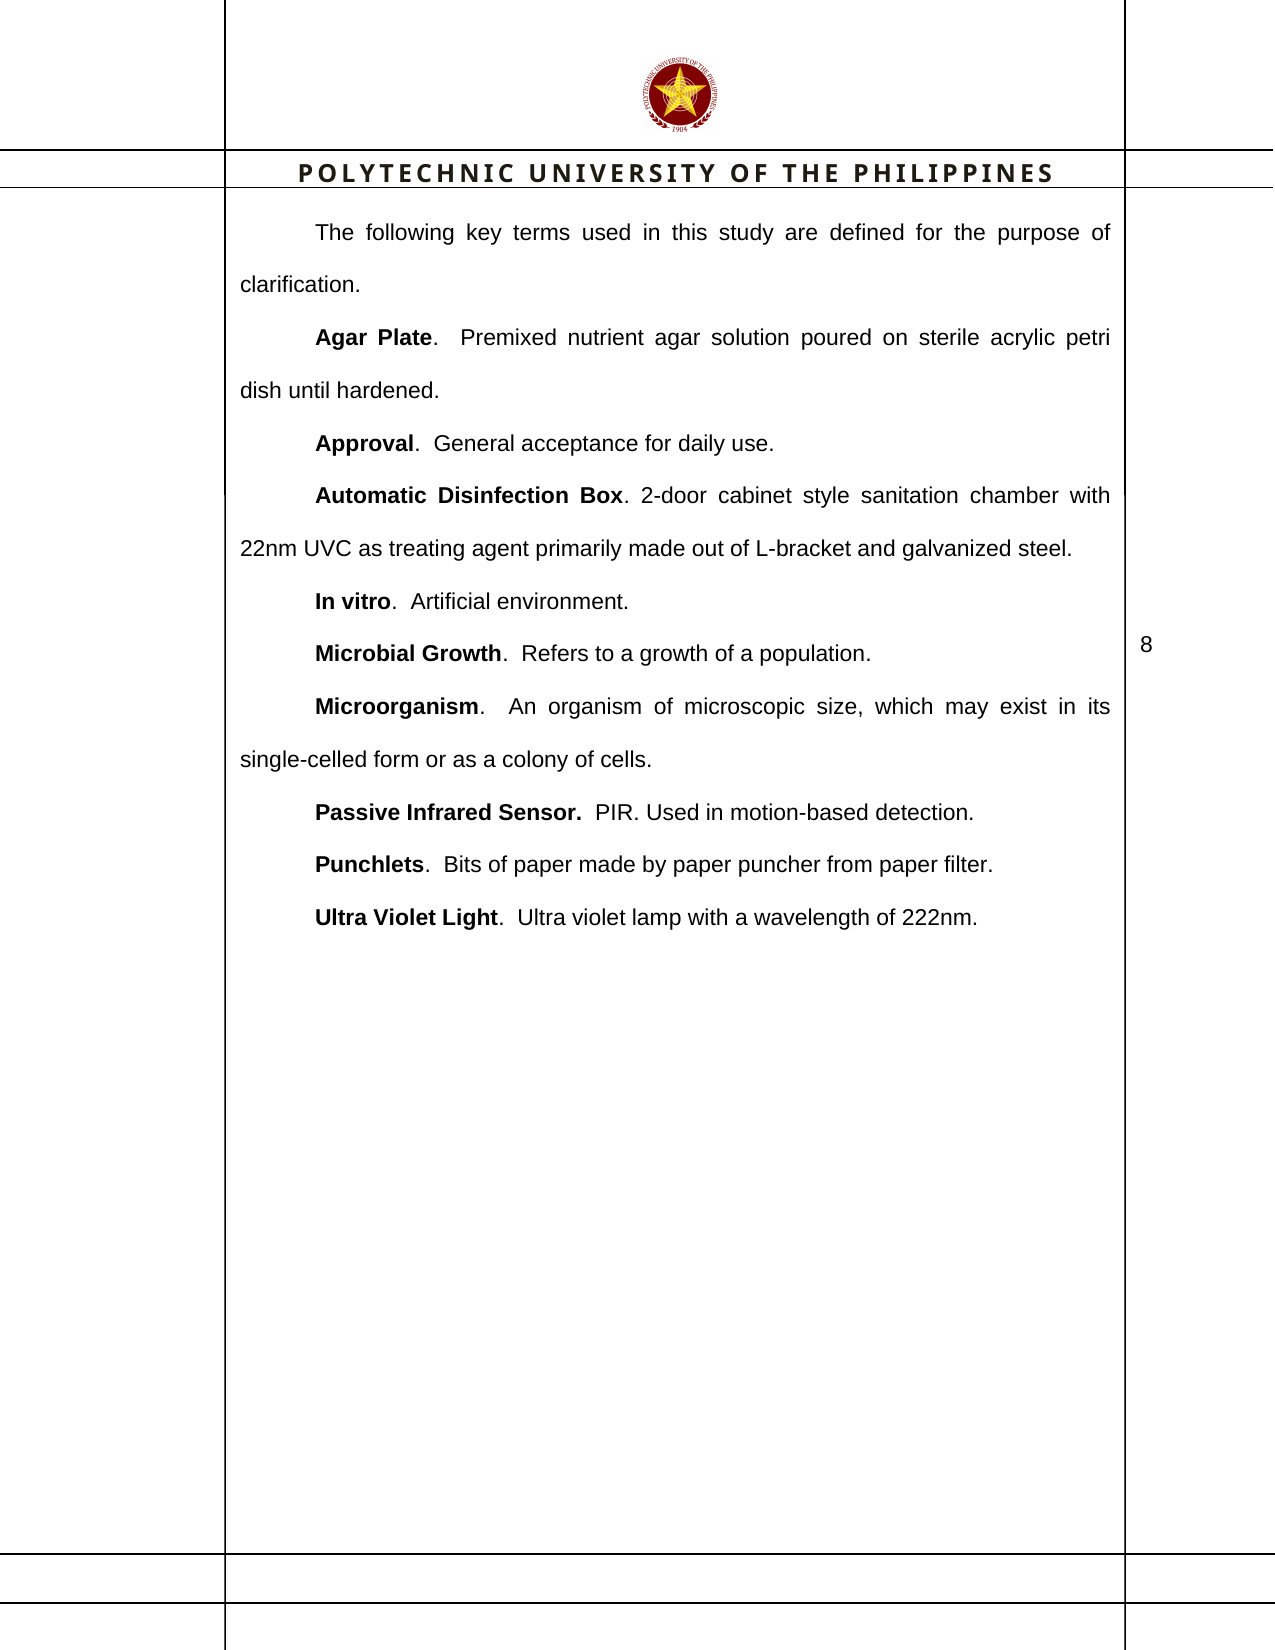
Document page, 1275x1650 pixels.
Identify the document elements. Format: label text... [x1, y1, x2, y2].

text Ultra Violet Light. Ultra violet lamp with a wavelength of 222nm. [240, 904, 1111, 930]
text In vitro. Artificial environment. [240, 588, 1111, 614]
text The following key terms used in this study are defined for the purpose of clarification. [240, 219, 1111, 298]
text Approval. General acceptance for daily use. [240, 429, 1111, 456]
text Microorganism. An organism of microscopic size, which may exist in its single-celled form or as a colony of cells. [240, 693, 1111, 772]
picture [642, 57, 718, 133]
text Microbial Growth. Refers to a growth of a population. [240, 640, 1111, 667]
text Punchlets. Bits of paper made by paper puncher from paper filter. [240, 851, 1111, 877]
text Passive Infrared Sensor. PIR. Used in motion-based detection. [240, 798, 1111, 825]
text Agar Plate. Premixed nutrient agar solution poured on sterile acrylic petri dish until hardened. [240, 324, 1111, 403]
text Automatic Disinfection Box. 2-door cabinet style sanitation chamber with 22nm UVC as treating agent primarily made out of L-bracket and galvanized steel. [240, 482, 1111, 561]
